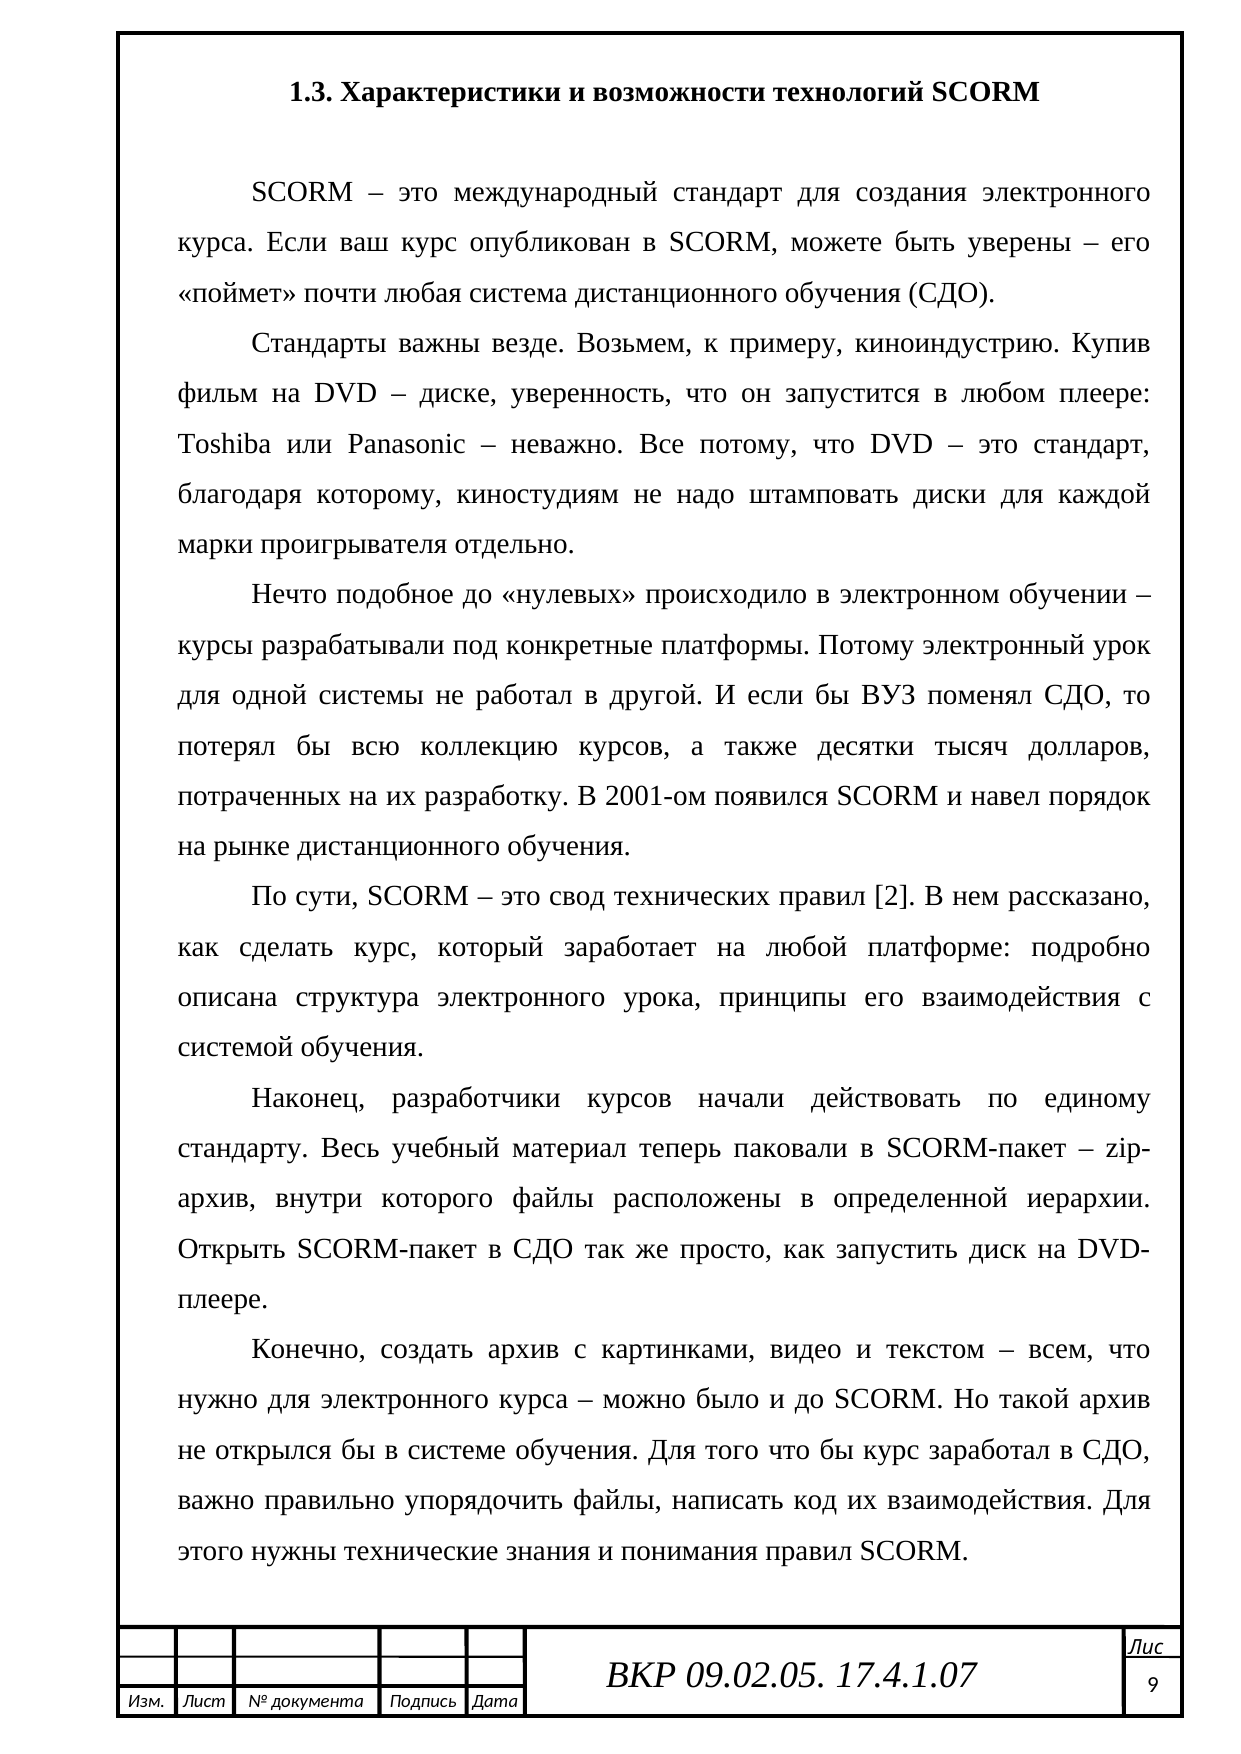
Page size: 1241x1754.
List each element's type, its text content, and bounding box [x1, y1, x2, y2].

list По сути, SCORM – это свод технических правил [2]. В нем рассказано, как сделать курс, который заработает на любой платформе: подробно описана структура электронного урока, принципы его взаимодействия с системой обучения. [177, 878, 1152, 1063]
list 1.3. Характеристики и возможности технологий SCORM [177, 74, 1152, 107]
text SCORM – это международный стандарт для создания электронного курса. Если ваш курс опубликован в SCORM, можете быть уверены – его «поймет» почти любая система дистанционного обучения (СДО). [177, 174, 1152, 308]
text Стандарты важны везде. Возьмем, к примеру, киноиндустрию. Купив фильм на DVD – диске, уверенность, что он запустится в любом плеере: Toshiba или Panasonic – неважно. Все потому, что DVD – это стандарт, благодаря которому, киностудиям не надо штамповать диски для каждой марки проигрывателя отдельно. [177, 325, 1152, 560]
text Нечто подобное до «нулевых» происходило в электронном обучении – курсы разрабатывали под конкретные платформы. Потому электронный урок для одной системы не работал в другой. И если бы ВУЗ поменял СДО, то потерял бы всю коллекцию курсов, а также десятки тысяч долларов, потраченных на их разработку. В 2001-ом появился SCORM и навел порядок на рынке дистанционного обучения. [177, 577, 1152, 862]
text Конечно, создать архив с картинками, видео и текстом – всем, что нужно для электронного курса – можно было и до SCORM. Но такой архив не открылся бы в системе обучения. Для того что бы курс заработал в СДО, важно правильно упорядочить файлы, написать код их взаимодействия. Для этого нужны технические знания и понимания правил SCORM. [177, 1331, 1152, 1566]
text Наконец, разработчики курсов начали действовать по единому стандарту. Весь учебный материал теперь паковали в SCORM-пакет – zip-архив, внутри которого файлы расположены в определенной иерархии. Открыть SCORM-пакет в СДО так же просто, как запустить диск на DVD-плеере. [177, 1080, 1152, 1314]
